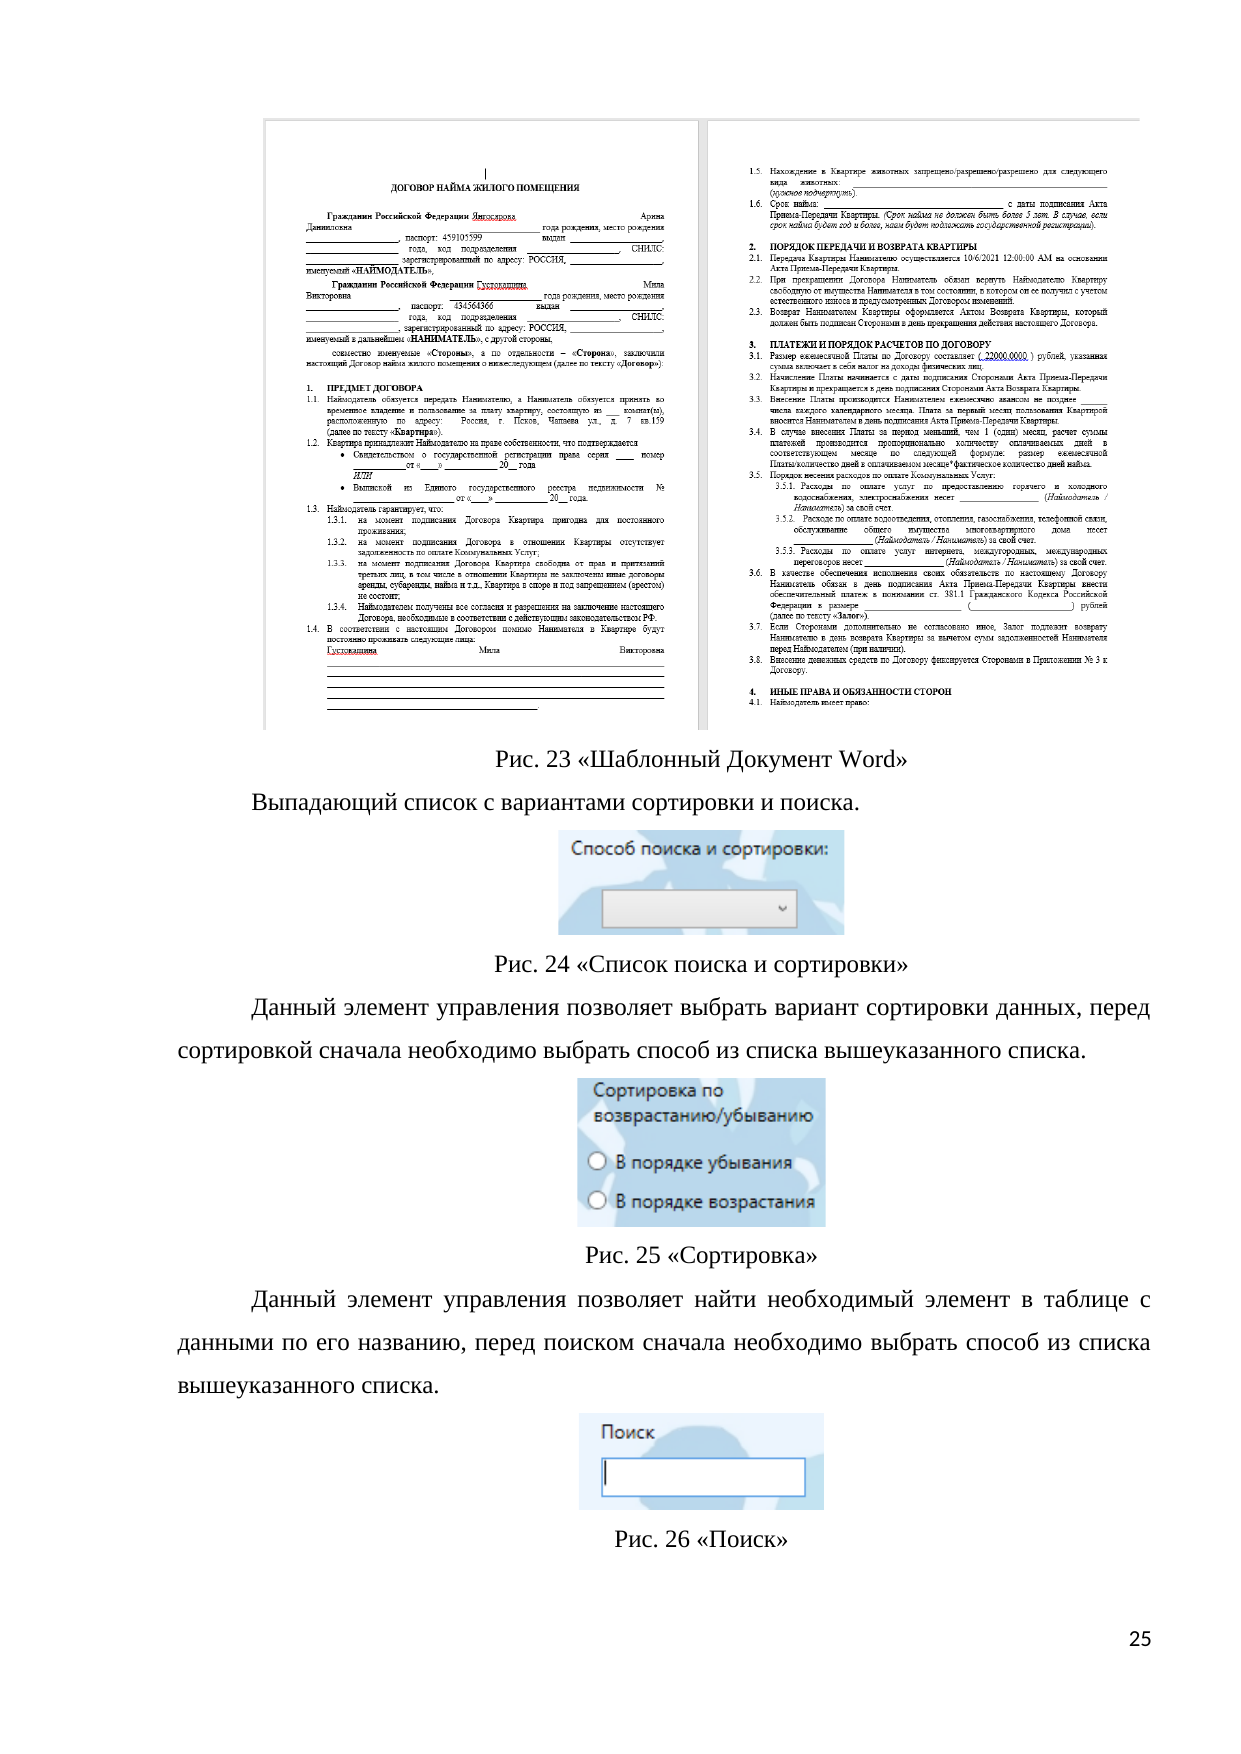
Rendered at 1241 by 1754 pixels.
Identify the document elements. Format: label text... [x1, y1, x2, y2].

text Рис. 26 «Поиск» [177, 1524, 1152, 1553]
text Рис. 25 «Сортировка» [177, 1241, 1152, 1269]
picture [578, 1413, 824, 1510]
text Рис. 24 «Список поиска и сортировки» [177, 949, 1152, 977]
text Выпадающий список с вариантами сортировки и поиска. [177, 787, 1152, 816]
picture [263, 118, 1140, 730]
text Данный элемент управления позволяет выбрать вариант сортировки данных, перед сортировкой сначала необходимо выбрать способ из списка вышеуказанного списка. [177, 992, 1152, 1064]
text Данный элемент управления позволяет найти необходимый элемент в таблице с данными по его названию, перед поиском сначала необходимо выбрать способ из списка вышеуказанного списка. [177, 1284, 1152, 1399]
picture [577, 1078, 826, 1227]
picture [558, 830, 845, 935]
text Рис. 23 «Шаблонный Документ Word» [177, 744, 1152, 773]
